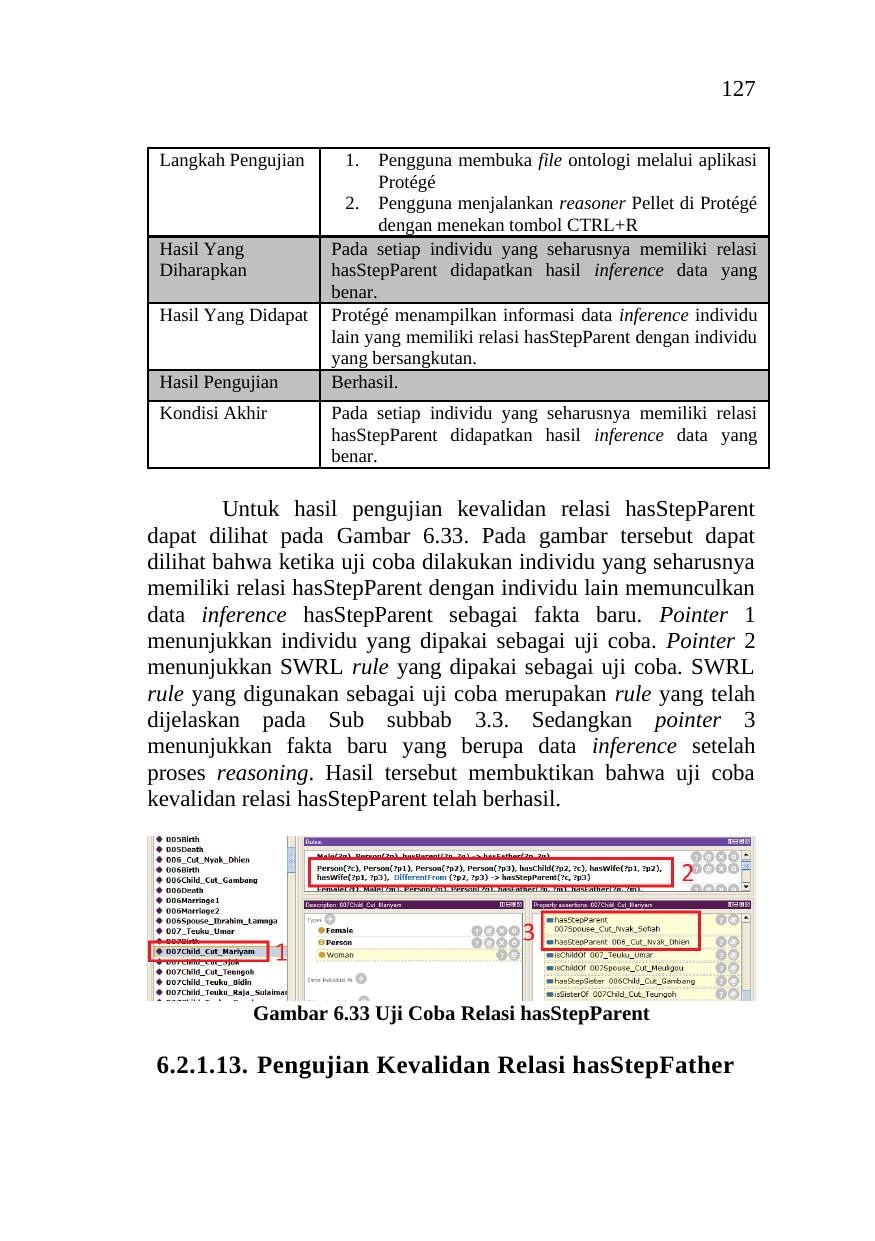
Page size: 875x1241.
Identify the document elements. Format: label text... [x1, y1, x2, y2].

table_cell Pada setiap individu yang seharusnya memiliki relasi hasStepParent didapatkan hasil inference data yang benar. [321, 402, 768, 467]
table_cell Hasil Yang Diharapkan [149, 238, 319, 302]
picture [147, 836, 756, 1001]
table_cell Langkah Pengujian [149, 149, 319, 235]
table_cell Hasil Yang Didapat [149, 304, 319, 369]
table_cell Protégé menampilkan informasi data inference individu lain yang memiliki relasi hasStepParent dengan individu yang bersangkutan. [321, 304, 768, 369]
table_cell Berhasil. [321, 371, 768, 400]
subtitle Pengujian Kevalidan Relasi hasStepFather [156, 1050, 756, 1079]
table_cell Kondisi Akhir [149, 402, 319, 467]
table_cell Hasil Pengujian [149, 371, 319, 400]
table_cell Pada setiap individu yang seharusnya memiliki relasi hasStepParent didapatkan hasil inference data yang benar. [321, 238, 768, 302]
table_cell Pengguna membuka file ontologi melalui aplikasi Protégé Pengguna menjalankan reasoner Pellet di Protégé dengan menekan tombol CTRL+R [321, 149, 768, 235]
